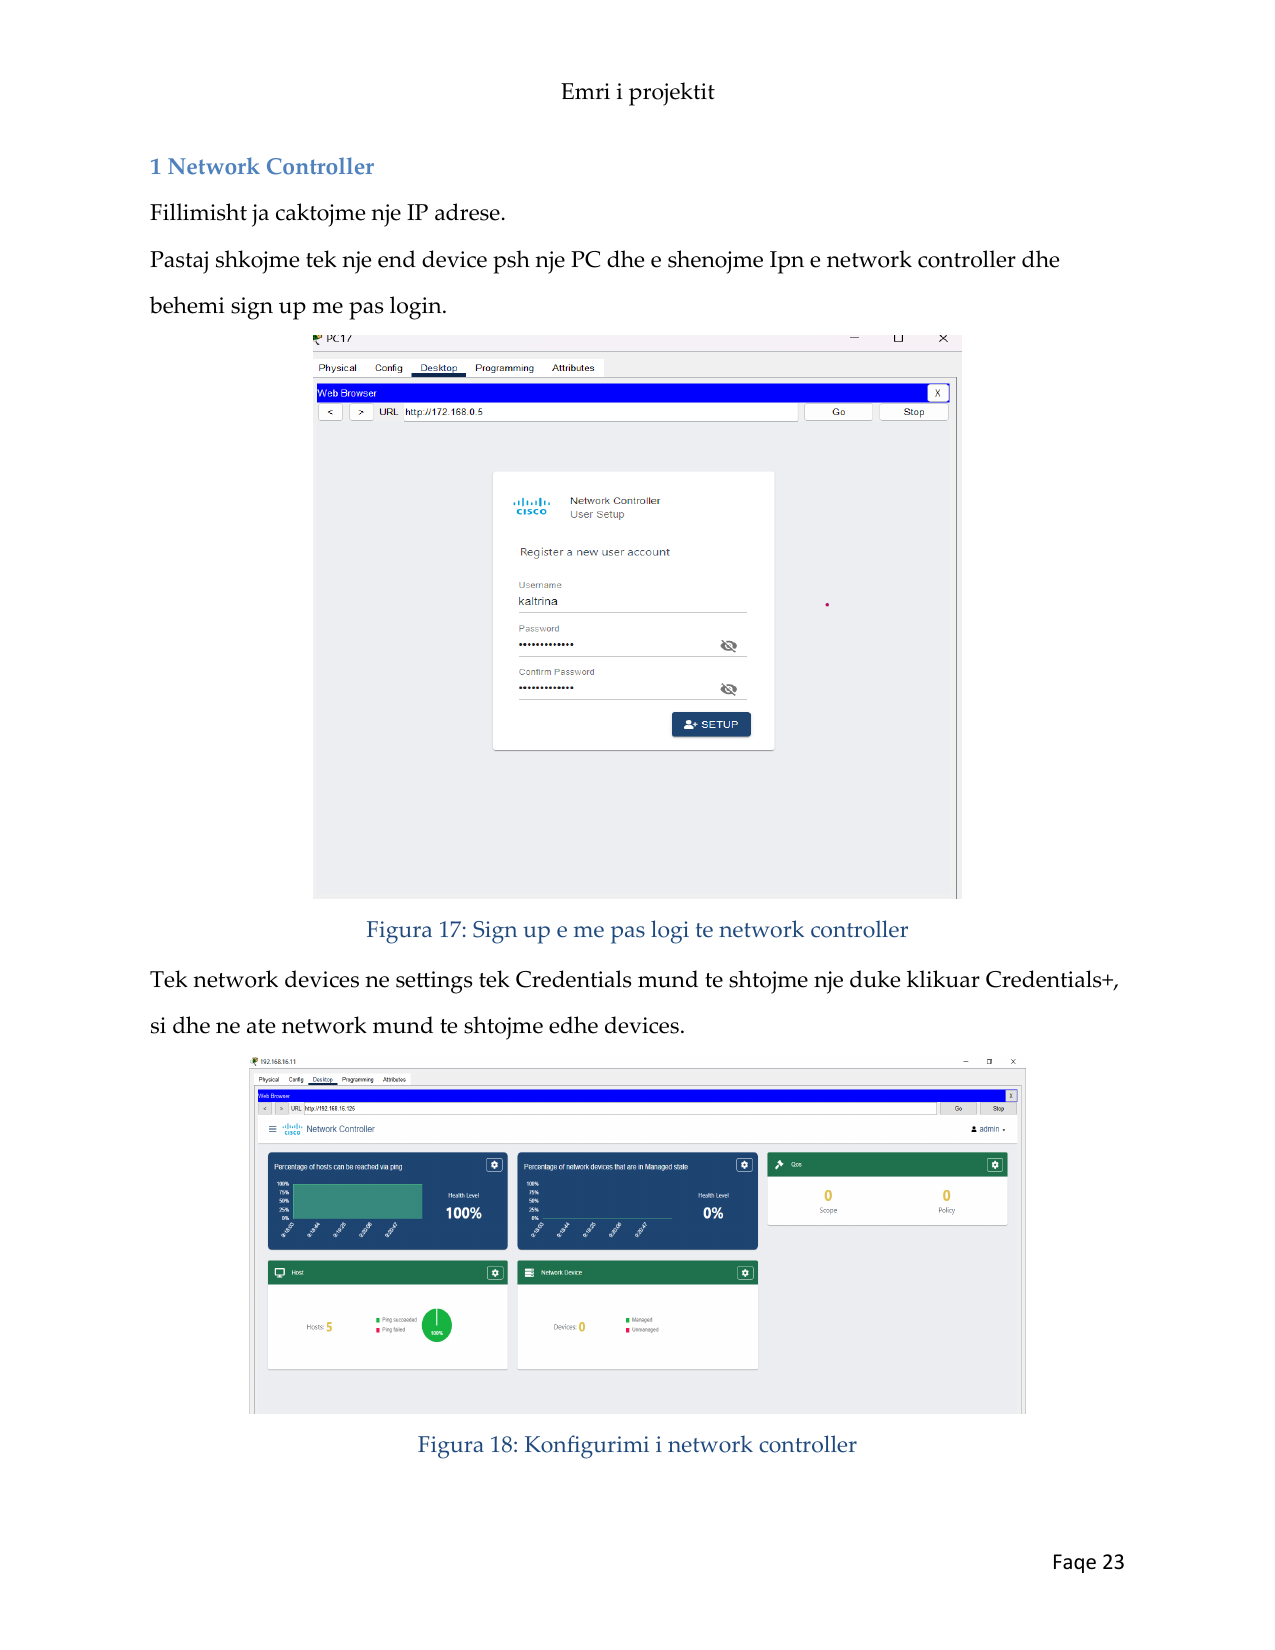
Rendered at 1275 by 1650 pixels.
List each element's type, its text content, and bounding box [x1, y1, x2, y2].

text Figura 17: Sign up e me pas logi te network controller [150, 913, 1125, 944]
text Figura 18: Konfigurimi i network controller [150, 1428, 1125, 1458]
text Tek network devices ne settings tek Credentials mund te shtojme nje duke klikuar Credentials+, si dhe ne ate network mund te shtojme edhe devices. [150, 963, 1125, 1040]
text 1 Network Controller [150, 150, 1125, 181]
text Fillimisht ja caktojme nje IP adrese. [150, 196, 1125, 227]
text Pastaj shkojme tek nje end device psh nje PC dhe e shenojme Ipn e network controller dhe behemi sign up me pas login. [150, 243, 1125, 320]
picture [313, 335, 962, 899]
picture [249, 1055, 1026, 1414]
